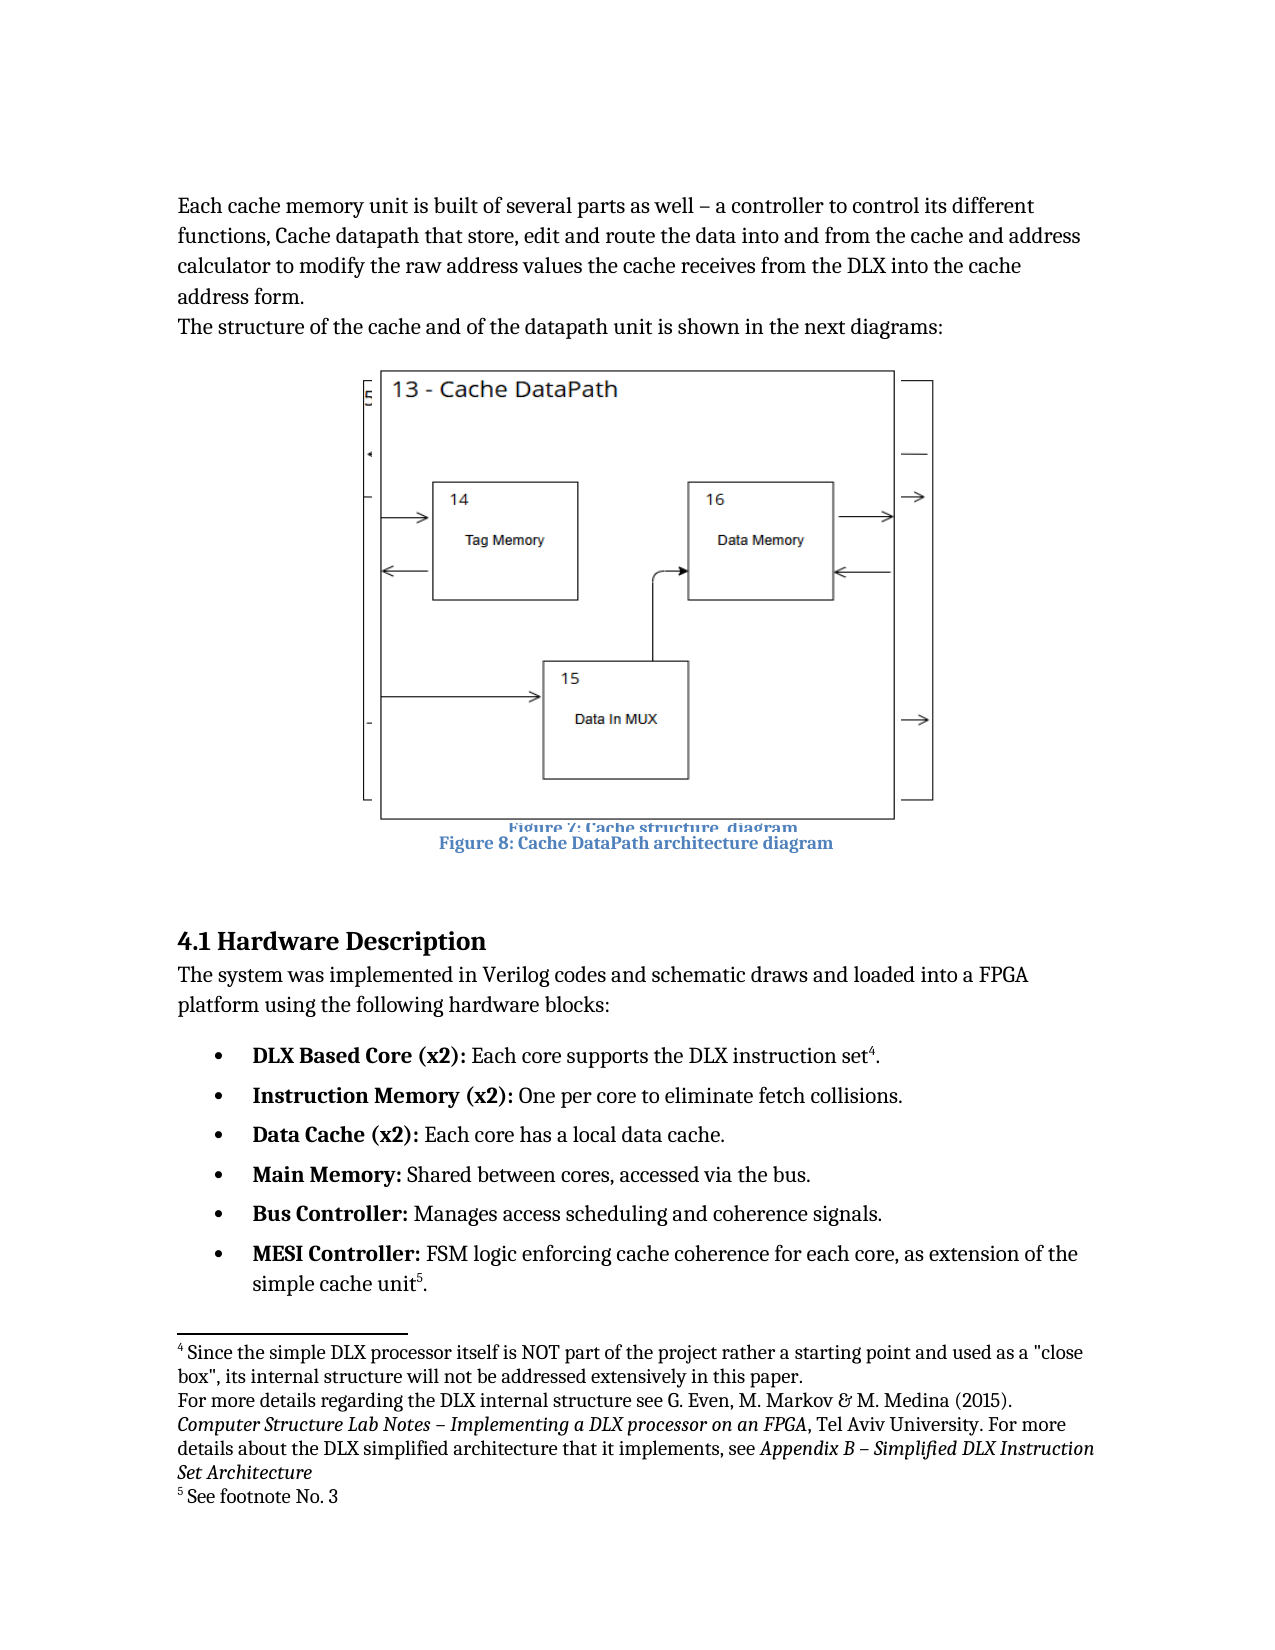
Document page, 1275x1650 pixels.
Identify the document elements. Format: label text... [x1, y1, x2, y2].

picture [362, 366, 944, 823]
list DLX Based Core (x2): Each core supports the DLX instruction set. [215, 1043, 1098, 1069]
list Data Cache (x2): Each core has a local data cache. [215, 1122, 1098, 1148]
text The system was implemented in Verilog codes and schematic draws and loaded into a FPGA platform using the following hardware blocks: [177, 962, 1098, 1018]
list Instruction Memory (x2): One per core to eliminate fetch collisions. [215, 1083, 1098, 1109]
text Each cache memory unit is built of several parts as well – a controller to control its different functions, Cache datapath that store, edit and route the data into and from the cache and address calculator to modify the raw address values the cache receives from the DLX into the cache address form. The structure of the cache and of the datapath unit is shown in the next diagrams: [177, 193, 1098, 340]
subtitle 4.1 Hardware Description [177, 926, 1098, 957]
list MESI Controller: FSM logic enforcing cache coherence for each core, as extension of the simple cache unit. [215, 1241, 1098, 1297]
list Bus Controller: Manages access scheduling and coherence signals. [215, 1201, 1098, 1227]
list Main Memory: Shared between cores, accessed via the bus. [215, 1162, 1098, 1188]
